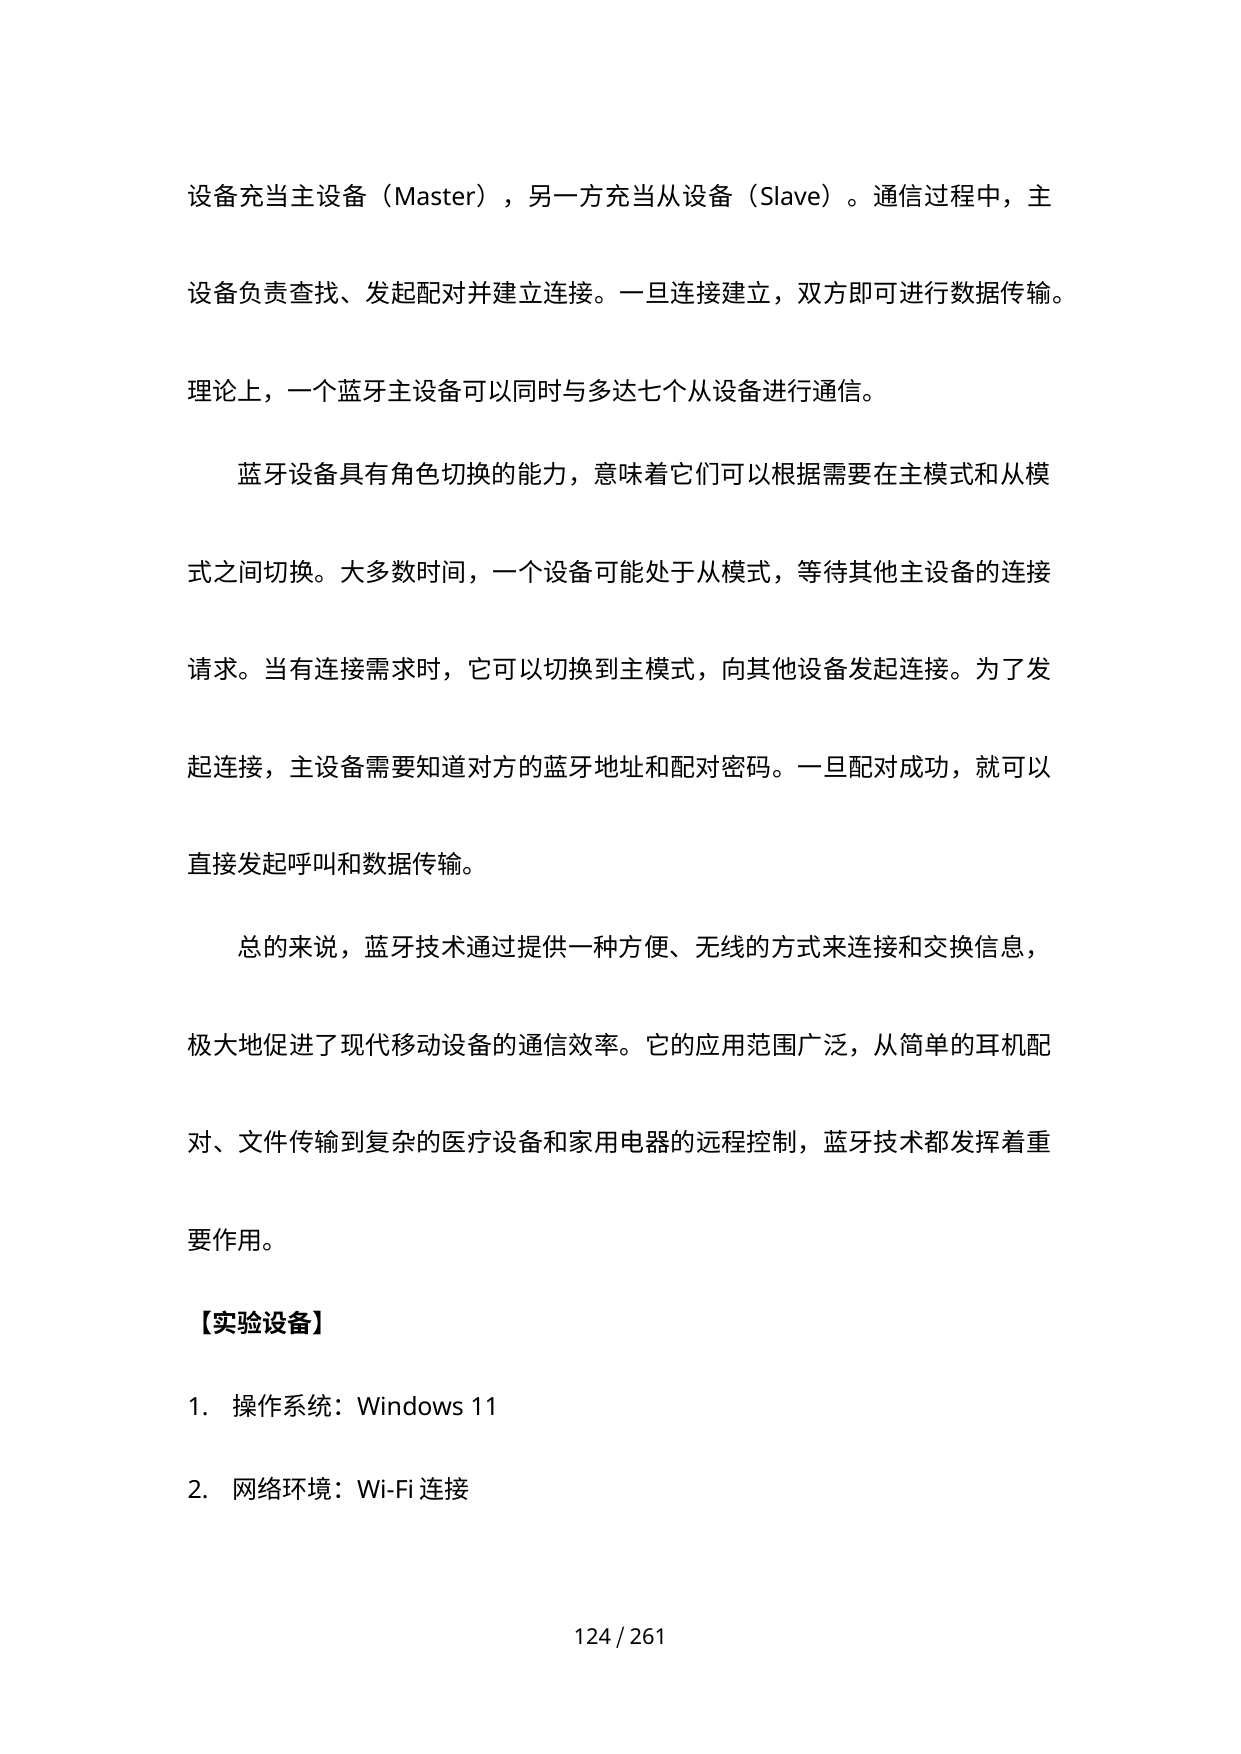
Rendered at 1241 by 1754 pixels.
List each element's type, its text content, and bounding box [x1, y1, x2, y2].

text 【实验设备】 [187, 1289, 1053, 1354]
list 操作系统：Windows 11 [187, 1372, 1053, 1437]
list 网络环境：Wi-Fi连接 [187, 1455, 1053, 1520]
text 总的来说，蓝牙技术通过提供一种方便、无线的方式来连接和交换信息，极大地促进了现代移动设备的通信效率。它的应用范围广泛，从简单的耳机配对、文件传输到复杂的医疗设备和家用电器的远程控制，蓝牙技术都发挥着重要作用。 [187, 913, 1053, 1271]
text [187, 162, 1053, 422]
text 蓝牙设备具有角色切换的能力，意味着它们可以根据需要在主模式和从模式之间切换。大多数时间，一个设备可能处于从模式，等待其他主设备的连接请求。当有连接需求时，它可以切换到主模式，向其他设备发起连接。为了发起连接，主设备需要知道对方的蓝牙地址和配对密码。一旦配对成功，就可以直接发起呼叫和数据传输。 [187, 440, 1053, 895]
